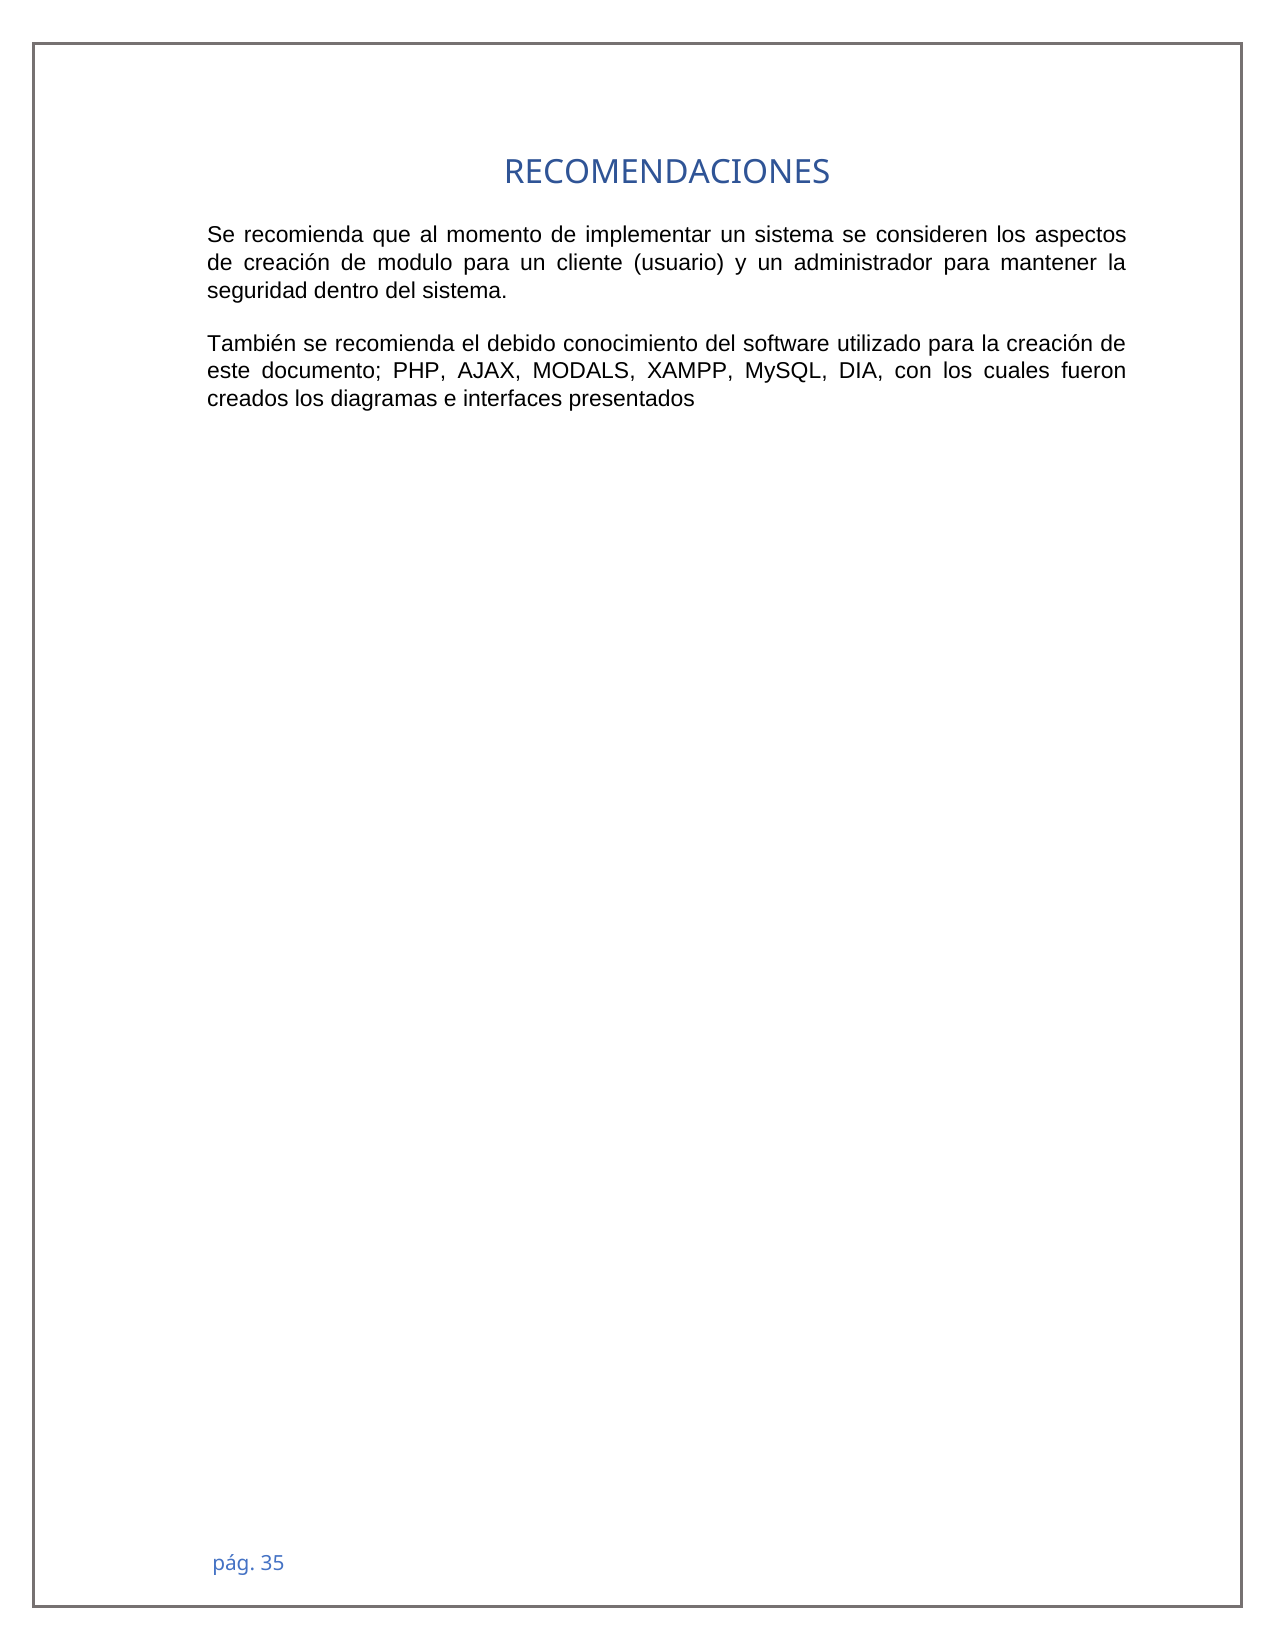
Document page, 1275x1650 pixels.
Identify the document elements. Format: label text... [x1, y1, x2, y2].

subtitle RECOMENDACIONES [207, 148, 1127, 193]
subtitle Se recomienda que al momento de implementar un sistema se consideren los aspectos de creación de modulo para un cliente (usuario) y un administrador para mantener la seguridad dentro del sistema. [207, 221, 1127, 303]
subtitle También se recomienda el debido conocimiento del software utilizado para la creación de este documento; PHP, AJAX, MODALS, XAMPP, MySQL, DIA, con los cuales fueron creados los diagramas e interfaces presentados [207, 329, 1127, 412]
